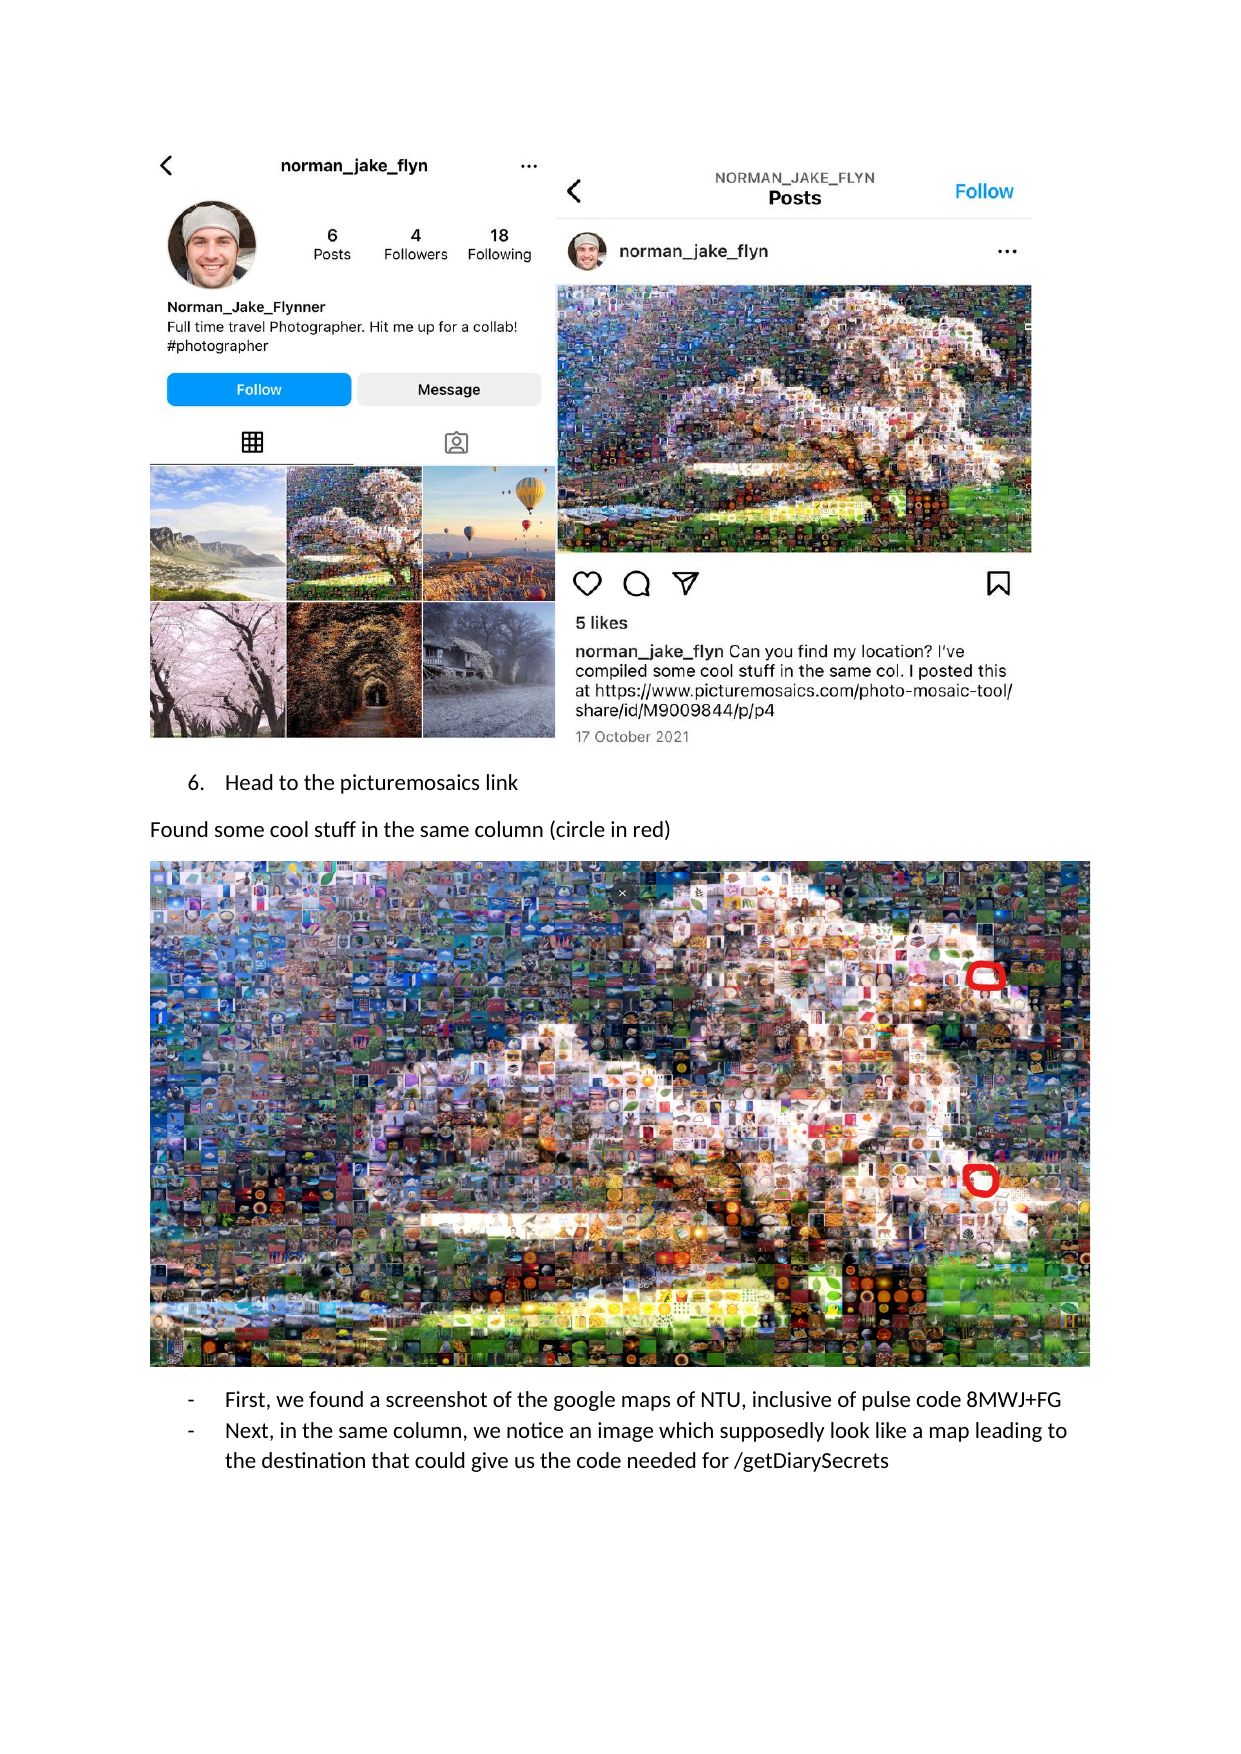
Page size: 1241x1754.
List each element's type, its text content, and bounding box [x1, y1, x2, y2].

text Found some cool stuff in the same column (circle in red) [150, 815, 1090, 843]
picture [150, 861, 1091, 1367]
list Head to the picturemosaics link [187, 768, 1090, 796]
list Next, in the same column, we notice an image which supposedly look like a map leading to the destination that could give us the code needed for /getDiarySecrets [187, 1416, 1090, 1474]
picture [150, 150, 1032, 749]
list First, we found a screenshot of the google maps of NTU, inclusive of pulse code 8MWJ+FG [187, 1386, 1090, 1414]
